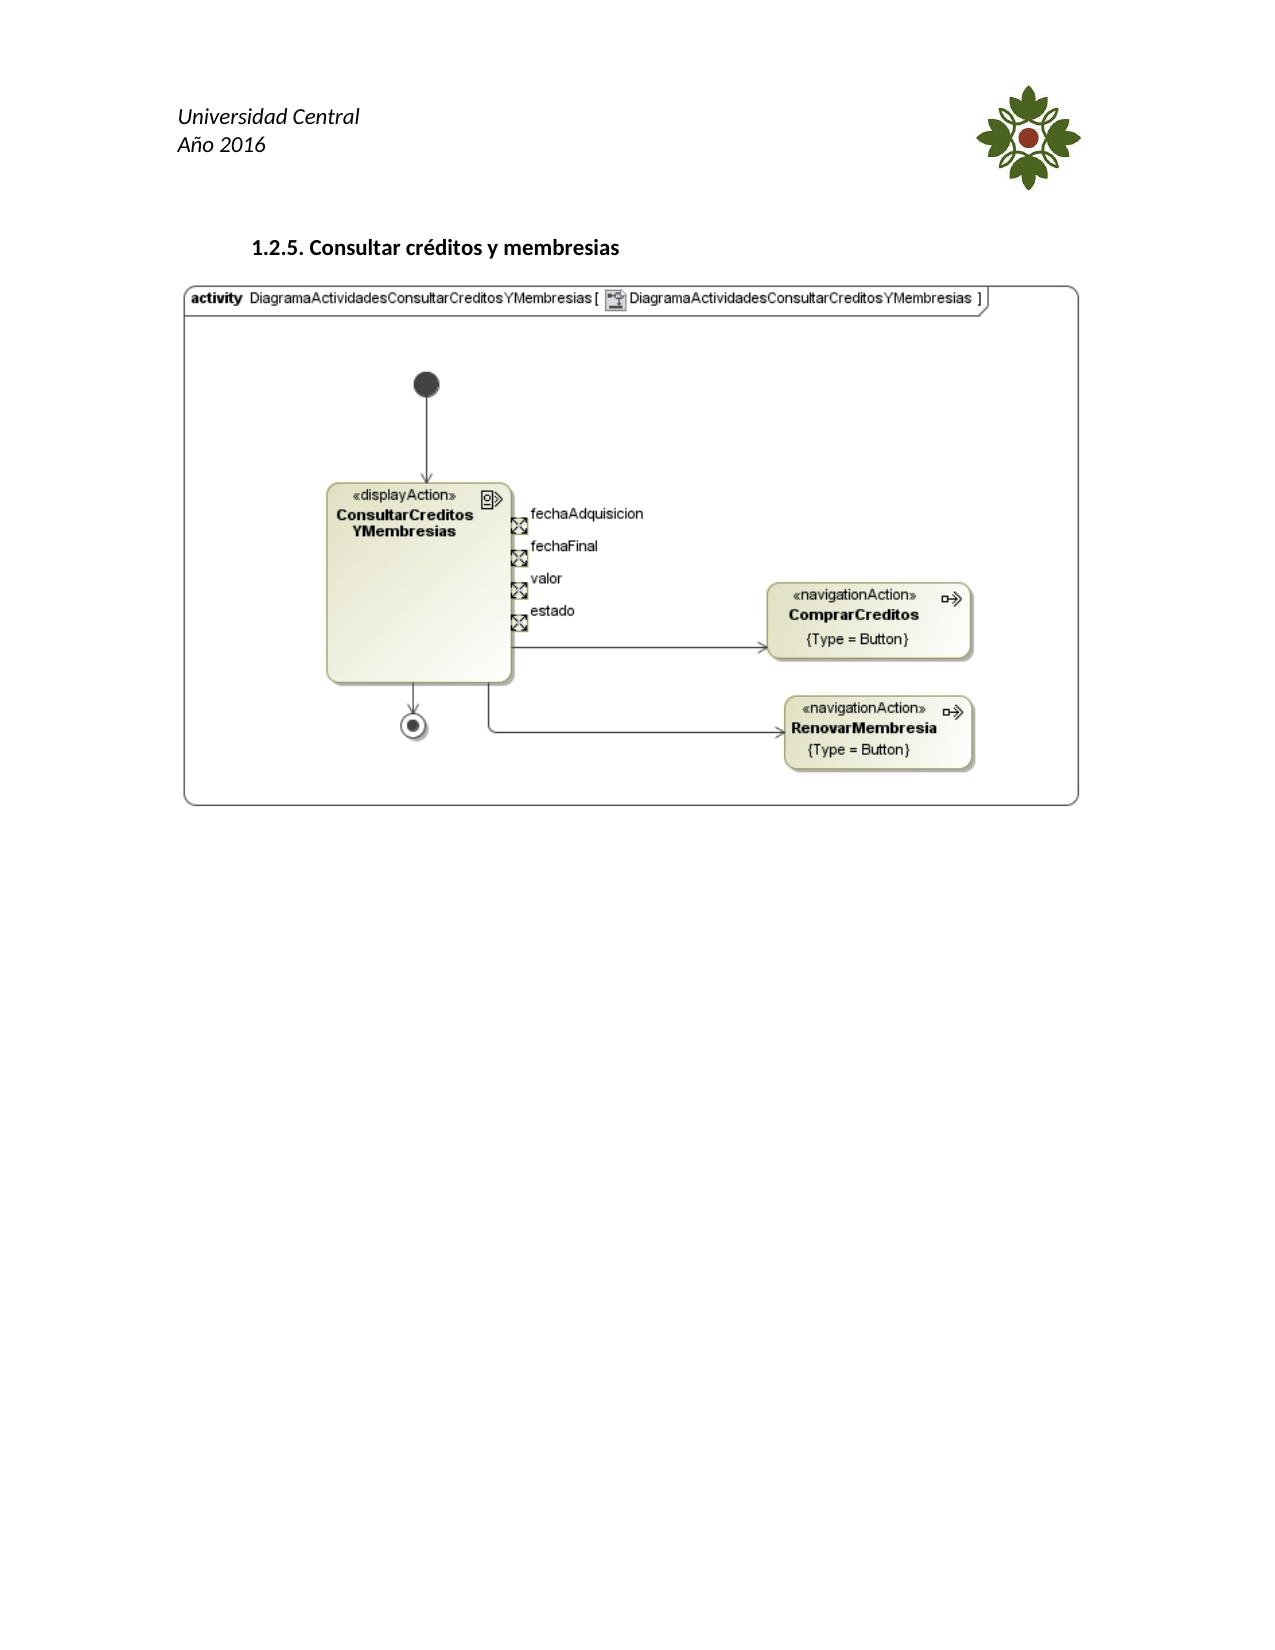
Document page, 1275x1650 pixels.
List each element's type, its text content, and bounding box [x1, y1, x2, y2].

picture [177, 279, 1098, 825]
text 1.2.5. Consultar créditos y membresias [177, 233, 1098, 261]
picture [974, 85, 1083, 190]
